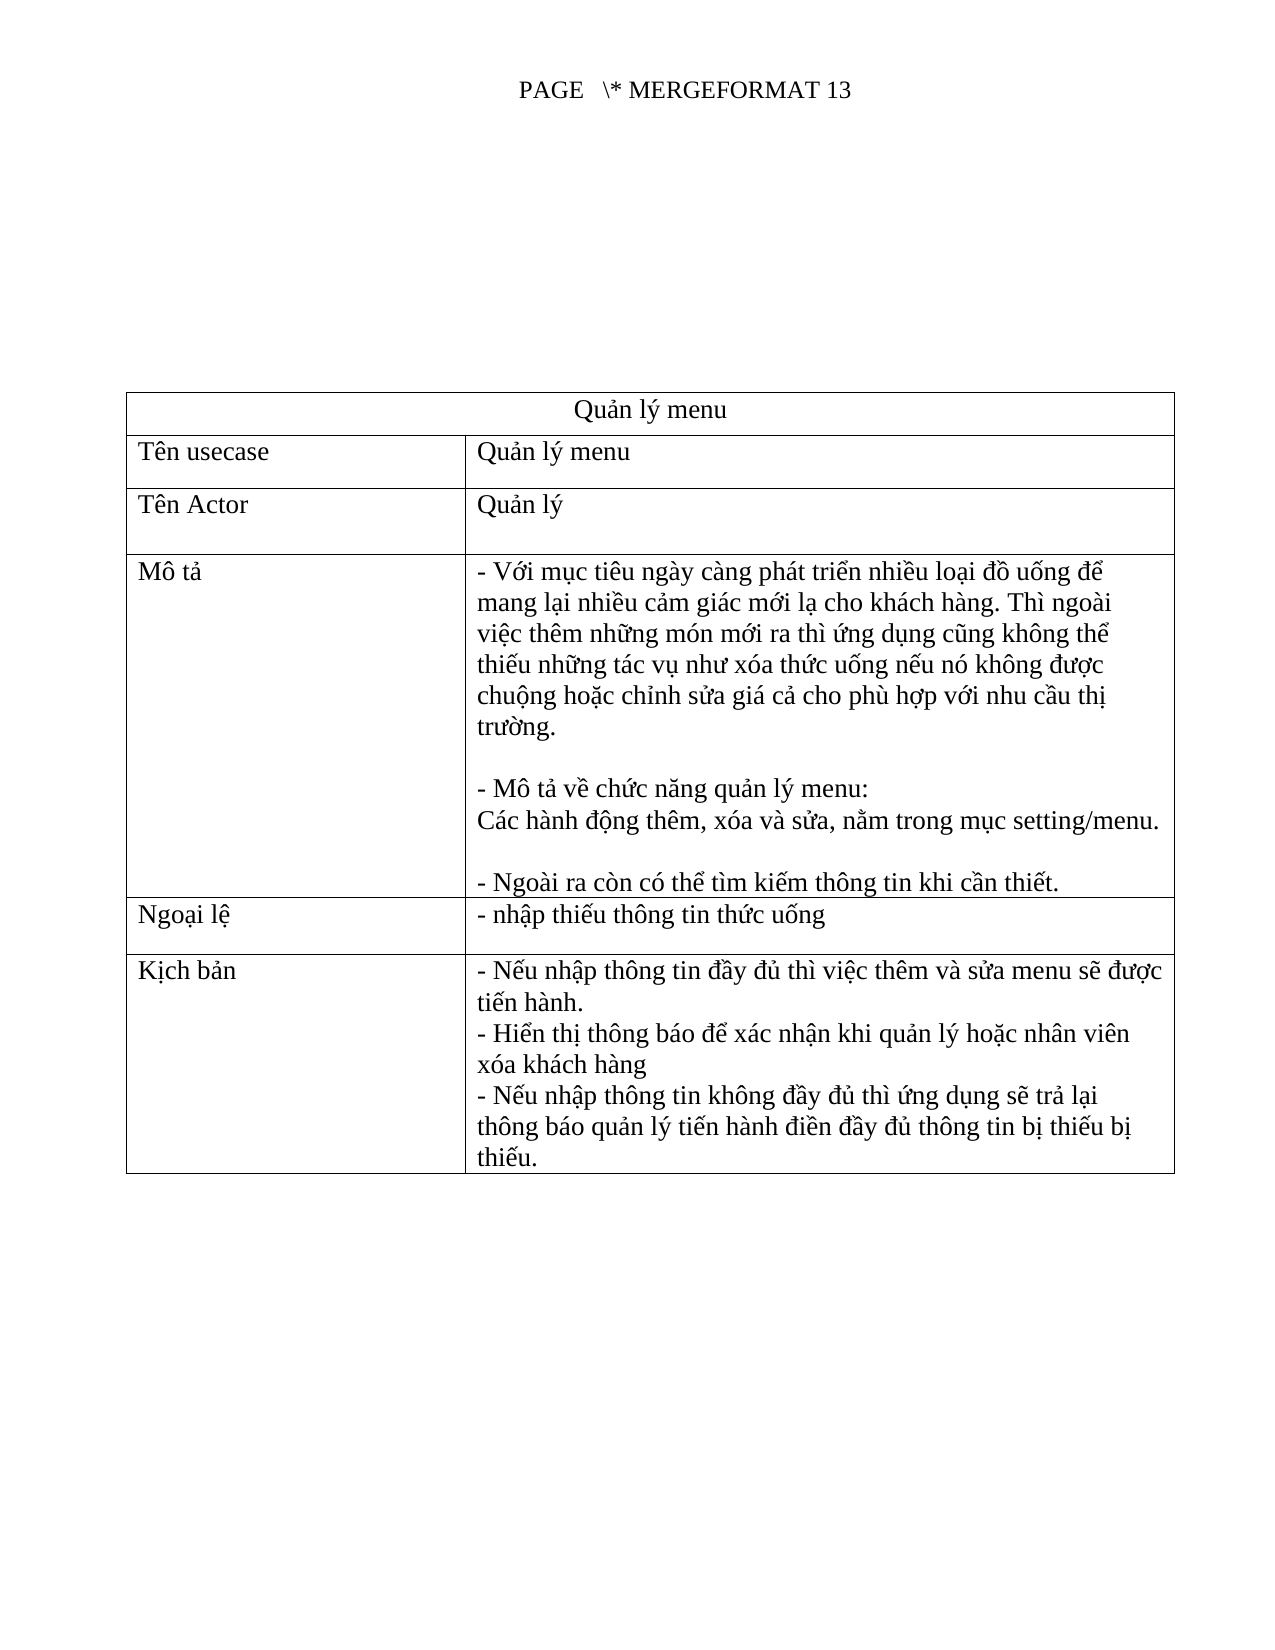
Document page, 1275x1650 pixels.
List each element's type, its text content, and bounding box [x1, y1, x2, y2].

table_cell - Với mục tiêu ngày càng phát triển nhiều loại đồ uống để mang lại nhiều cảm giác mới lạ cho khách hàng. Thì ngoài việc thêm những món mới ra thì ứng dụng cũng không thể thiếu những tác vụ như xóa thức uống nếu nó không được chuộng hoặc chỉnh sửa giá cả cho phù hợp với nhu cầu thị trường. - Mô tả về chức năng quản lý menu: Các hành động thêm, xóa và sửa, nằm trong mục setting/menu. - Ngoài ra còn có thể tìm kiếm thông tin khi cần thiết. [466, 555, 1174, 897]
table_cell - nhập thiếu thông tin thức uống [466, 898, 1174, 953]
table_cell Tên usecase [127, 436, 465, 487]
table_cell Tên Actor [127, 489, 465, 553]
table_cell Ngoại lệ [127, 898, 465, 953]
table_cell - Nếu nhập thông tin đầy đủ thì việc thêm và sửa menu sẽ được tiến hành. - Hiển thị thông báo để xác nhận khi quản lý hoặc nhân viên xóa khách hàng - Nếu nhập thông tin không đầy đủ thì ứng dụng sẽ trả lại thông báo quản lý tiến hành điền đầy đủ thông tin bị thiếu bị thiếu. [466, 955, 1174, 1172]
table_cell Kịch bản [127, 955, 465, 1172]
table_cell Quản lý menu [466, 436, 1174, 487]
table_header Quản lý menu [127, 393, 1174, 434]
table_cell Quản lý [466, 489, 1174, 553]
table_cell Mô tả [127, 555, 465, 897]
